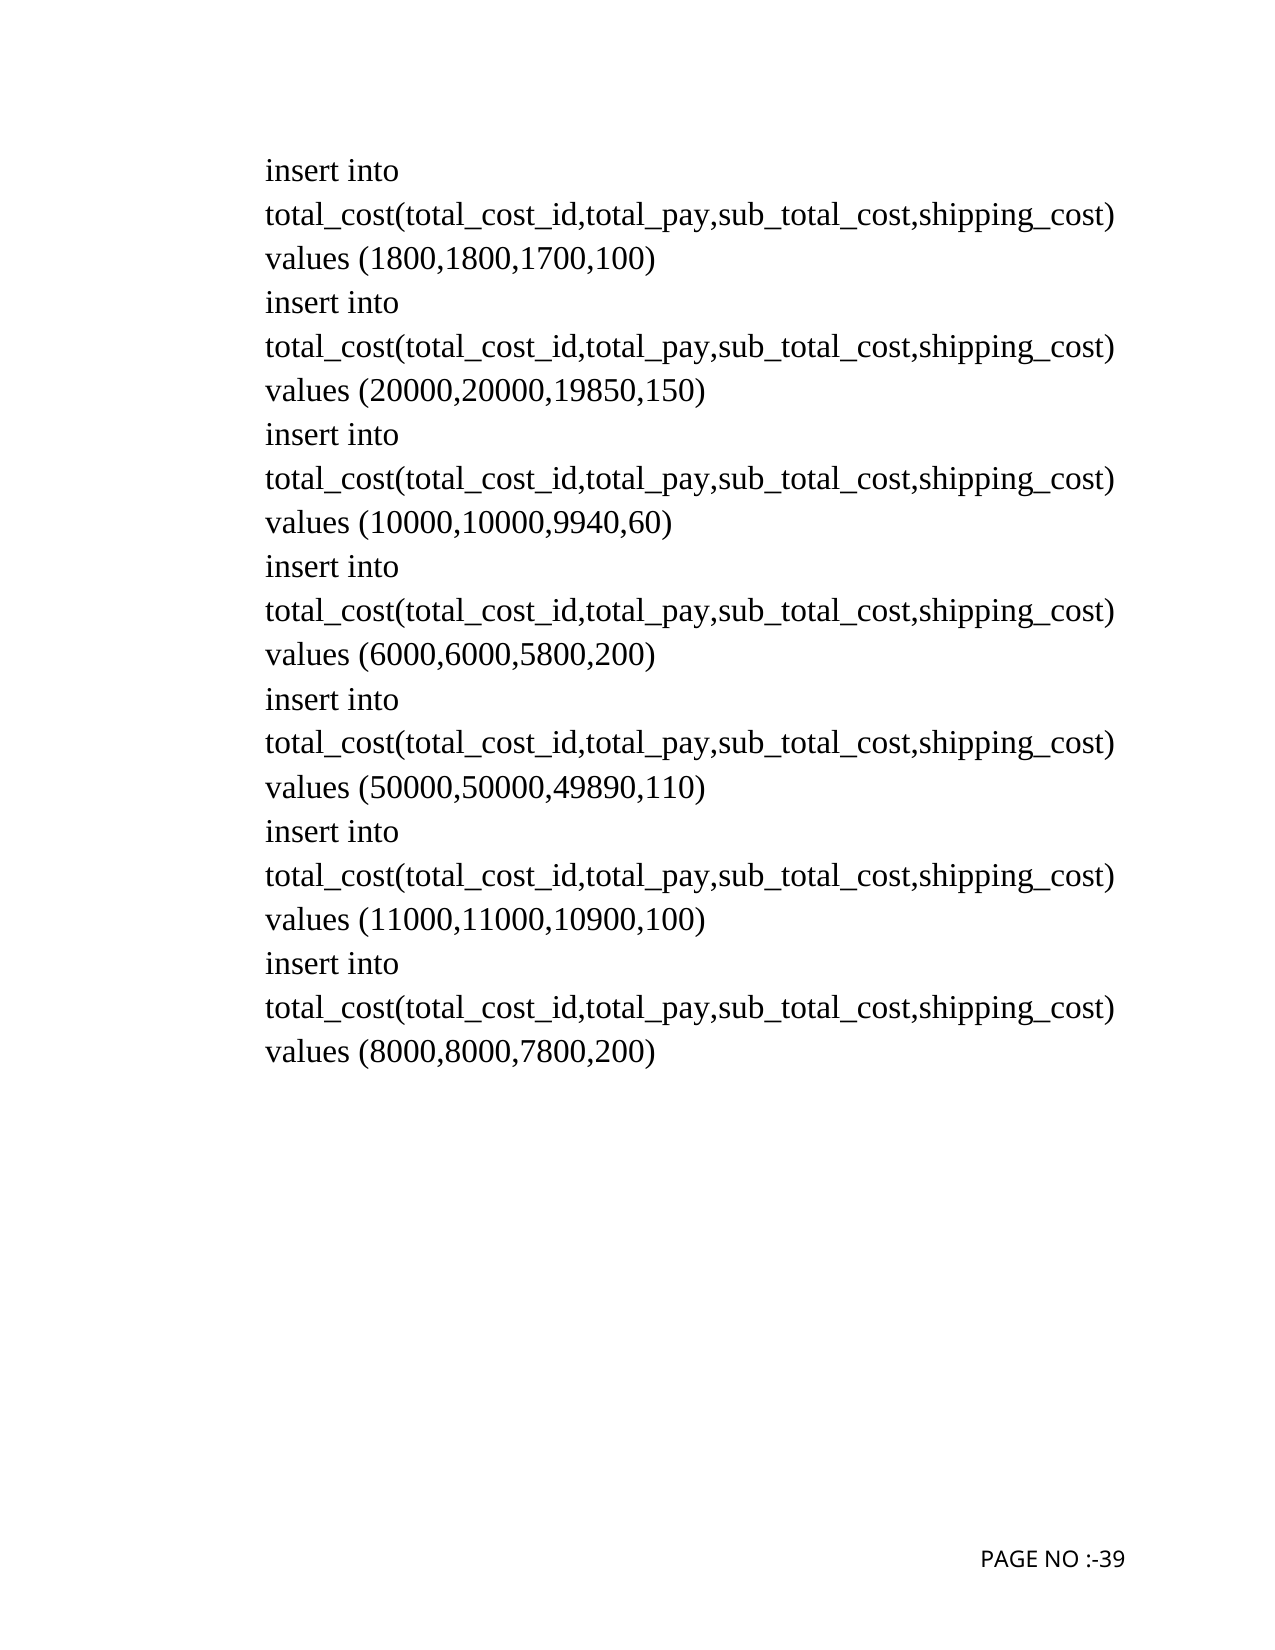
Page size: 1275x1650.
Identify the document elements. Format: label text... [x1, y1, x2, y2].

list insert into total_cost(total_cost_id,total_pay,sub_total_cost,shipping_cost) values (1800,1800,1700,100) [265, 150, 1125, 276]
list insert into total_cost(total_cost_id,total_pay,sub_total_cost,shipping_cost) values (6000,6000,5800,200) [265, 547, 1125, 673]
list insert into total_cost(total_cost_id,total_pay,sub_total_cost,shipping_cost) values (8000,8000,7800,200) [265, 943, 1125, 1069]
list insert into total_cost(total_cost_id,total_pay,sub_total_cost,shipping_cost) values (11000,11000,10900,100) [265, 811, 1125, 937]
list insert into total_cost(total_cost_id,total_pay,sub_total_cost,shipping_cost) values (10000,10000,9940,60) [265, 414, 1125, 541]
list insert into total_cost(total_cost_id,total_pay,sub_total_cost,shipping_cost) values (50000,50000,49890,110) [265, 679, 1125, 805]
list insert into total_cost(total_cost_id,total_pay,sub_total_cost,shipping_cost) values (20000,20000,19850,150) [265, 282, 1125, 409]
